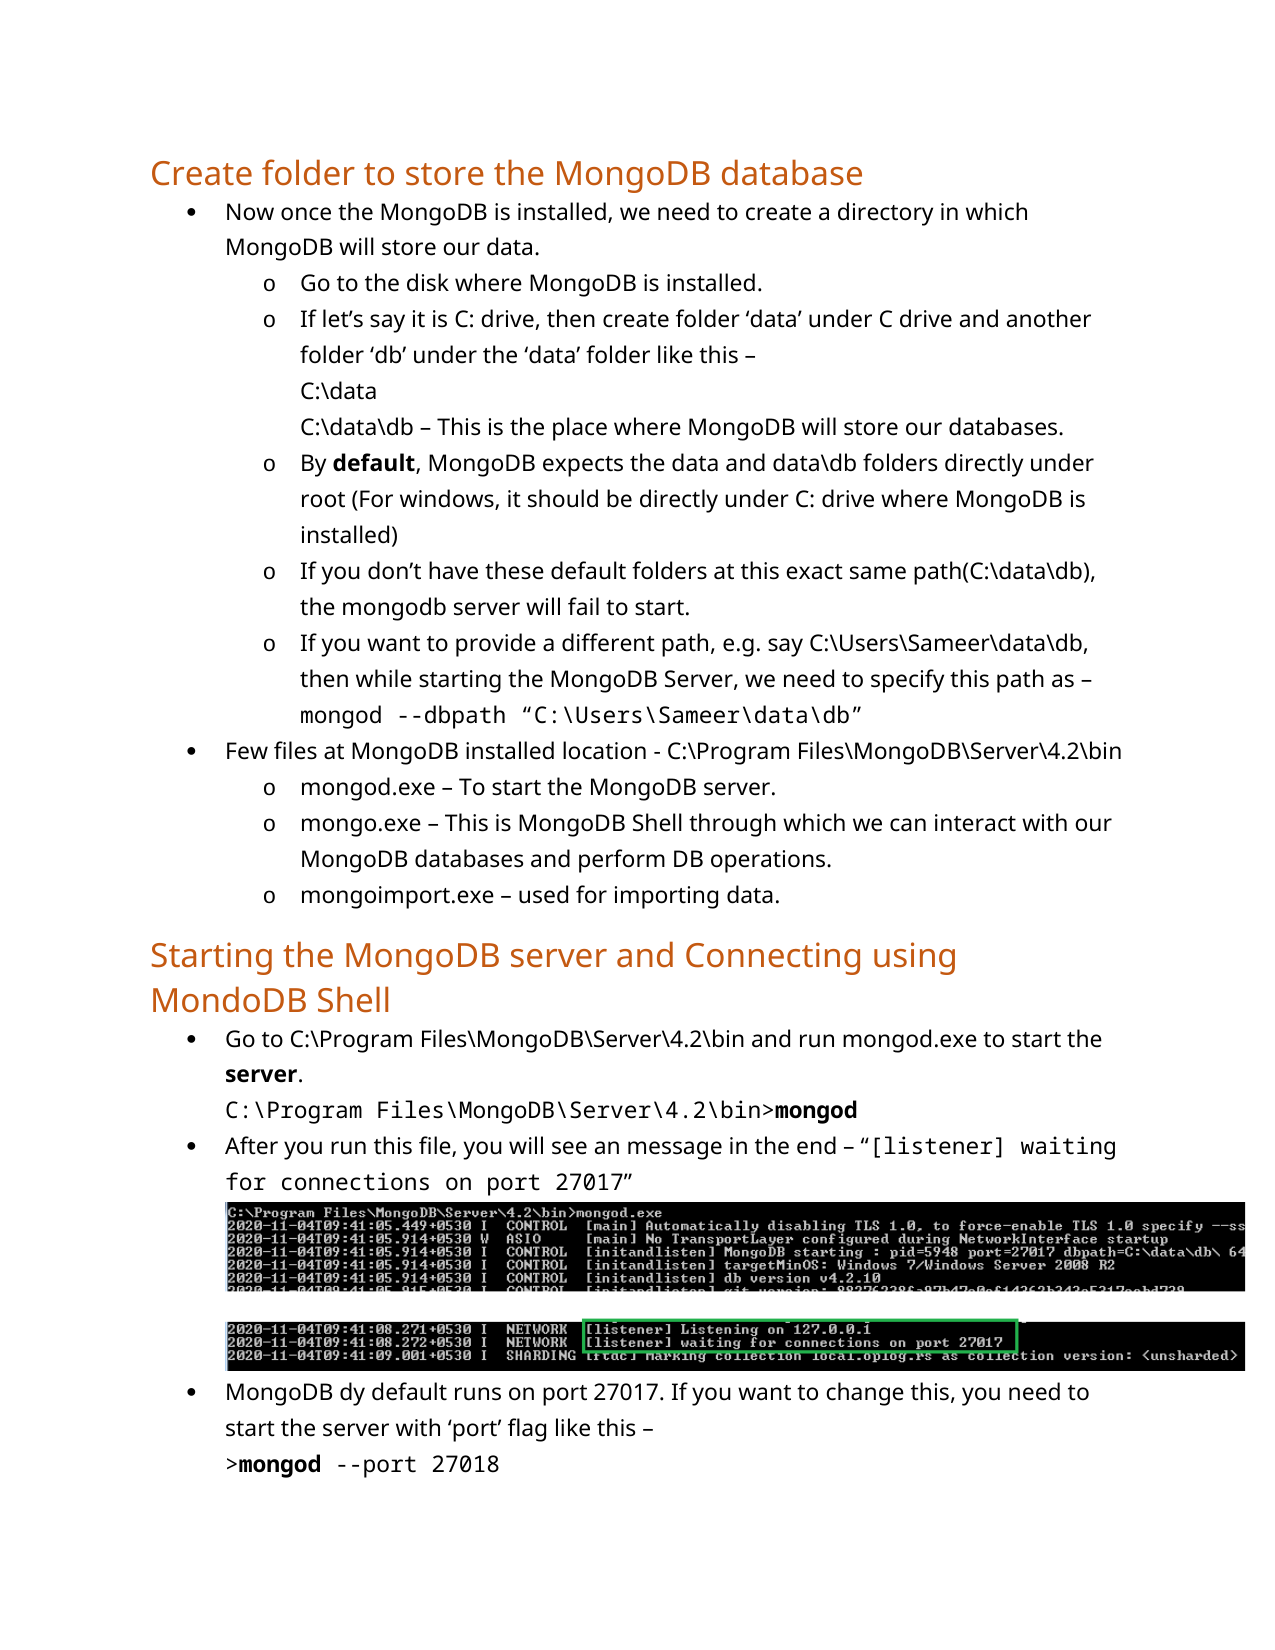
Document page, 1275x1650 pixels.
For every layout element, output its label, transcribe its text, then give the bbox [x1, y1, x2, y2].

list Now once the MongoDB is installed, we need to create a directory in which MongoDB will store our data. [187, 195, 1125, 263]
list If let’s say it is C: drive, then create folder ‘data’ under C drive and another folder ‘db’ under the ‘data’ folder like this – C:\data C:\data\db – This is the place where MongoDB will store our databases. [262, 303, 1125, 442]
list >mongod --port 27018 [225, 1447, 1125, 1479]
list mongod.exe – To start the MongoDB server. [262, 771, 1125, 802]
list mongod --dbpath “C:\Users\Sameer\data\db” [300, 699, 1125, 730]
list If you want to provide a different path, e.g. say C:\Users\Sameer\data\db, then while starting the MongoDB Server, we need to specify this path as – [262, 627, 1125, 694]
list MongoDB dy default runs on port 27017. If you want to change this, you need to start the server with ‘port’ flag like this – [187, 1376, 1125, 1443]
list mongoimport.exe – used for importing data. [262, 879, 1125, 910]
list mongo.exe – This is MongoDB Shell through which we can interact with our MongoDB databases and perform DB operations. [262, 807, 1125, 874]
subtitle Starting the MongoDB server and Connecting using MondoDB Shell [150, 932, 1125, 1022]
list If you don’t have these default folders at this exact same path(C:\data\db), the mongodb server will fail to start. [262, 555, 1125, 622]
picture [225, 1202, 1246, 1371]
subtitle Create folder to store the MongoDB database [150, 150, 1125, 195]
list C:\Program Files\MongoDB\Server\4.2\bin>mongod [225, 1094, 1125, 1126]
list By default, MongoDB expects the data and data\db folders directly under root (For windows, it should be directly under C: drive where MongoDB is installed) [262, 447, 1125, 550]
list Few files at MongoDB installed location - C:\Program Files\MongoDB\Server\4.2\bin [187, 735, 1125, 766]
list Go to the disk where MongoDB is installed. [262, 267, 1125, 299]
list Go to C:\Program Files\MongoDB\Server\4.2\bin and run mongod.exe to start the server. [187, 1022, 1125, 1090]
